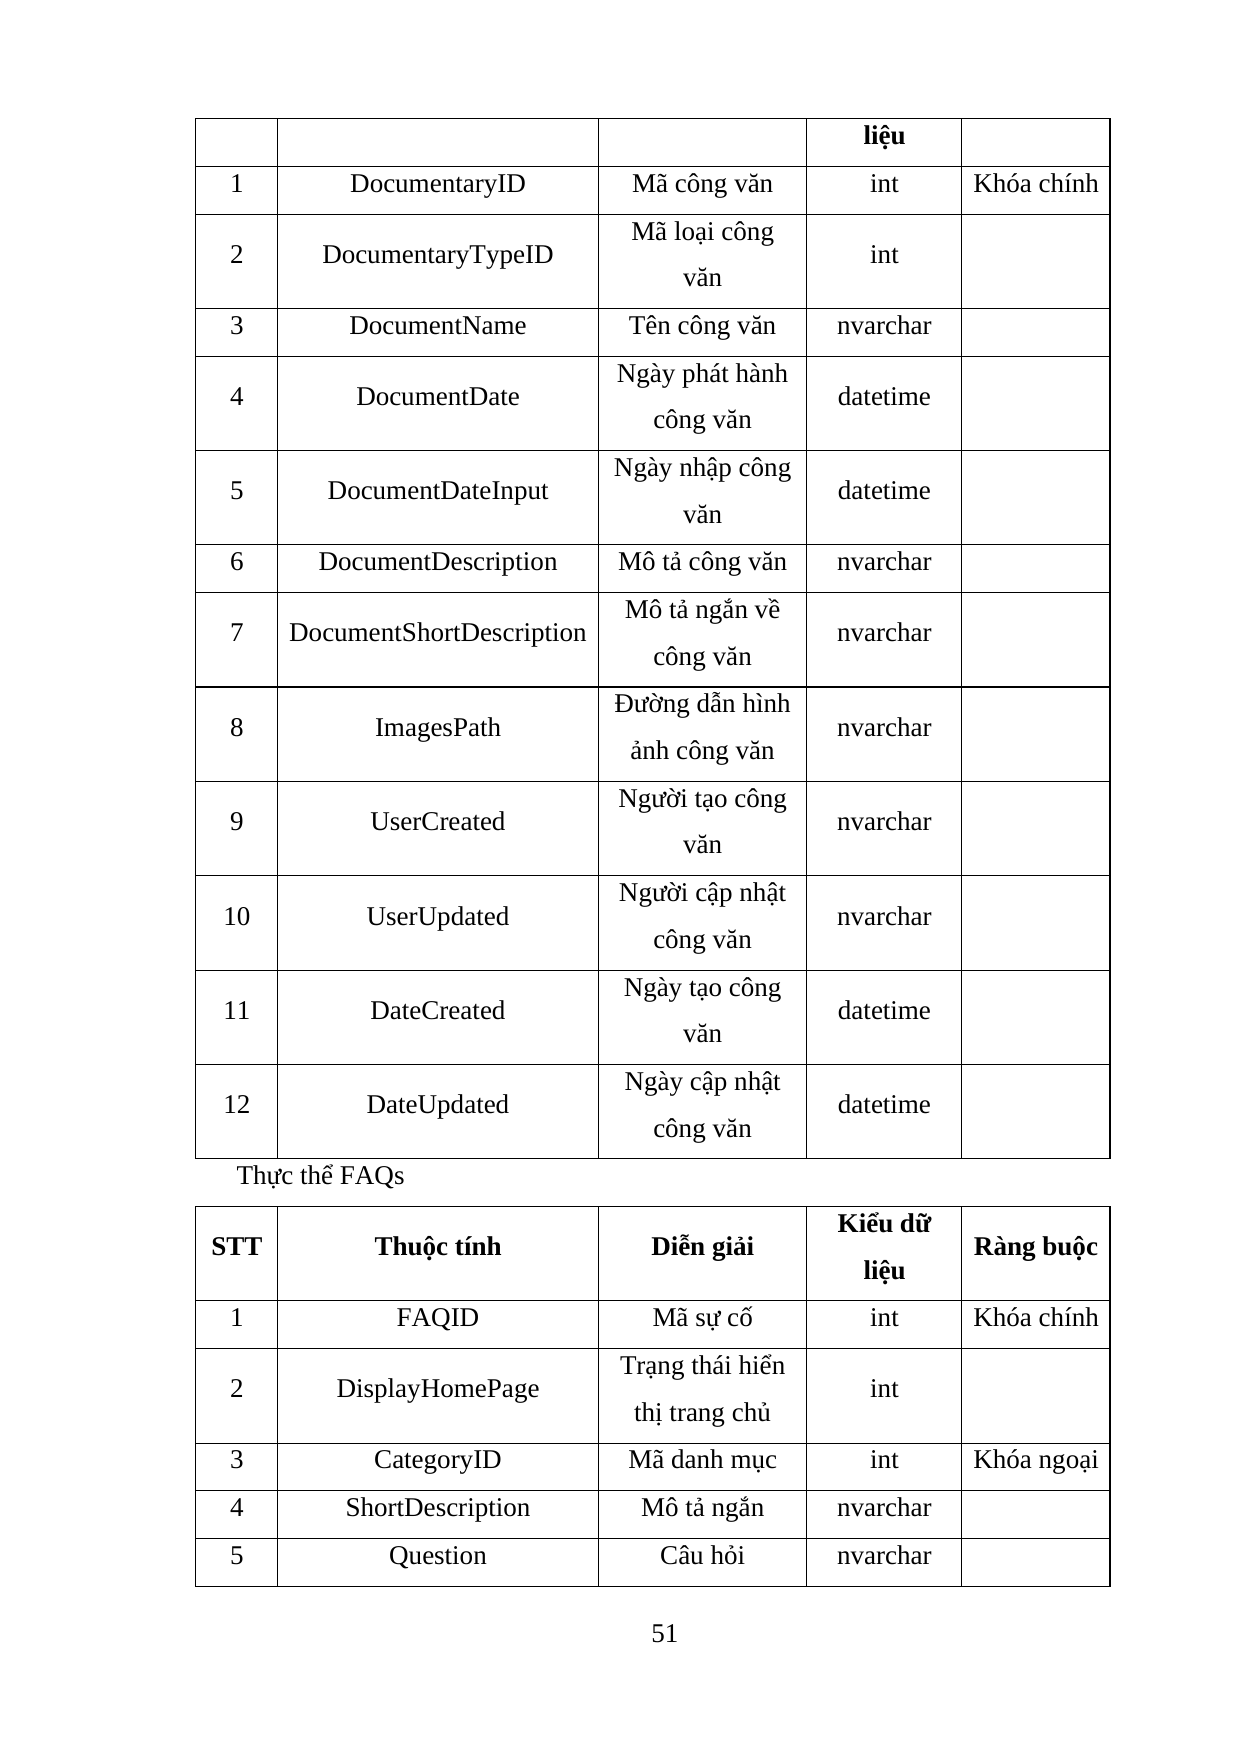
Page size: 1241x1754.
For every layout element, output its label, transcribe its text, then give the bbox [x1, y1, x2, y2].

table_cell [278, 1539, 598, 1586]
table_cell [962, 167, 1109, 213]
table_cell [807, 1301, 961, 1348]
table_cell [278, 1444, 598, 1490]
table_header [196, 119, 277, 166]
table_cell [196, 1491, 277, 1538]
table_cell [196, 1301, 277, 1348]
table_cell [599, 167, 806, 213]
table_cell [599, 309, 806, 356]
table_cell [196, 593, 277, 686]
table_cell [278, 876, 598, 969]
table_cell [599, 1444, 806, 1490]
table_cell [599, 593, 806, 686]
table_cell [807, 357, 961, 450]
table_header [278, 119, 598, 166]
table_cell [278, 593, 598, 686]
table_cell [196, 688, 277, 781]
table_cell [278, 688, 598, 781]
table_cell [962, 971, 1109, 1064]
text Thực thể FAQs [207, 1159, 1122, 1191]
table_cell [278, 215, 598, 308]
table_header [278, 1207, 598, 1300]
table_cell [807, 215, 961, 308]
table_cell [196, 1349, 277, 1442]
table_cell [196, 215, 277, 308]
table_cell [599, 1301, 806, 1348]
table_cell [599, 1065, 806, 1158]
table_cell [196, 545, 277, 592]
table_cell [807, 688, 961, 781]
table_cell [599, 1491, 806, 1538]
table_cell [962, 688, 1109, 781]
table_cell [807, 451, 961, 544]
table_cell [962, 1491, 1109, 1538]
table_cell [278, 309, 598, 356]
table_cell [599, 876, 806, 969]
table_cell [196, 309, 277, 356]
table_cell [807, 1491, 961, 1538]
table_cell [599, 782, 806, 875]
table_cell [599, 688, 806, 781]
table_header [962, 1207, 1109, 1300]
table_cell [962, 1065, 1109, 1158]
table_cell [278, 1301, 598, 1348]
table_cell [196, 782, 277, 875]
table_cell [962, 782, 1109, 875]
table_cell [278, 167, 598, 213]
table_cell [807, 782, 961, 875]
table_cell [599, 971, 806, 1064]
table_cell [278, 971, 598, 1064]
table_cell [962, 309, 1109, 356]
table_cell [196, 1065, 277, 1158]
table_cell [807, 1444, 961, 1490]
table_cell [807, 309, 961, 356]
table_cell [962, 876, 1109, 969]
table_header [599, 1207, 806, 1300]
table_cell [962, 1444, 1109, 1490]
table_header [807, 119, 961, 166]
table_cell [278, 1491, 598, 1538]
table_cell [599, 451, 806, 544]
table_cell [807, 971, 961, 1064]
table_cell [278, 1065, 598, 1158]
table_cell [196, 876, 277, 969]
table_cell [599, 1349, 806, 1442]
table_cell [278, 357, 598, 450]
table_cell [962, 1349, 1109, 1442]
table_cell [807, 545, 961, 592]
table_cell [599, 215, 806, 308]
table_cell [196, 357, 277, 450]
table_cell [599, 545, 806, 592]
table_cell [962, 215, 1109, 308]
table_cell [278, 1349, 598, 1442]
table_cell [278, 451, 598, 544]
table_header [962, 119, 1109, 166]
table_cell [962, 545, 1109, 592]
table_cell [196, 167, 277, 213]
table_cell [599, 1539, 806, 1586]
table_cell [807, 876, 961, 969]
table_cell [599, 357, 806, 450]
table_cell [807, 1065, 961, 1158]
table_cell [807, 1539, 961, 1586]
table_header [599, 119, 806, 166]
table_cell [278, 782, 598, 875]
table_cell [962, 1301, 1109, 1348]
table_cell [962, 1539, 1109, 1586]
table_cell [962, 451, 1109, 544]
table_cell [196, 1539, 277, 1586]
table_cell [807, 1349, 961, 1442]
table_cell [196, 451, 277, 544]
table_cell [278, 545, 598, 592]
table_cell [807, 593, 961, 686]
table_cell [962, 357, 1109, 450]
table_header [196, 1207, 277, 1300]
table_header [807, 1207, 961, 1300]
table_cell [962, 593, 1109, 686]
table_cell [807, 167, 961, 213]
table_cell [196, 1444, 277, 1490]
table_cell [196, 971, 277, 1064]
